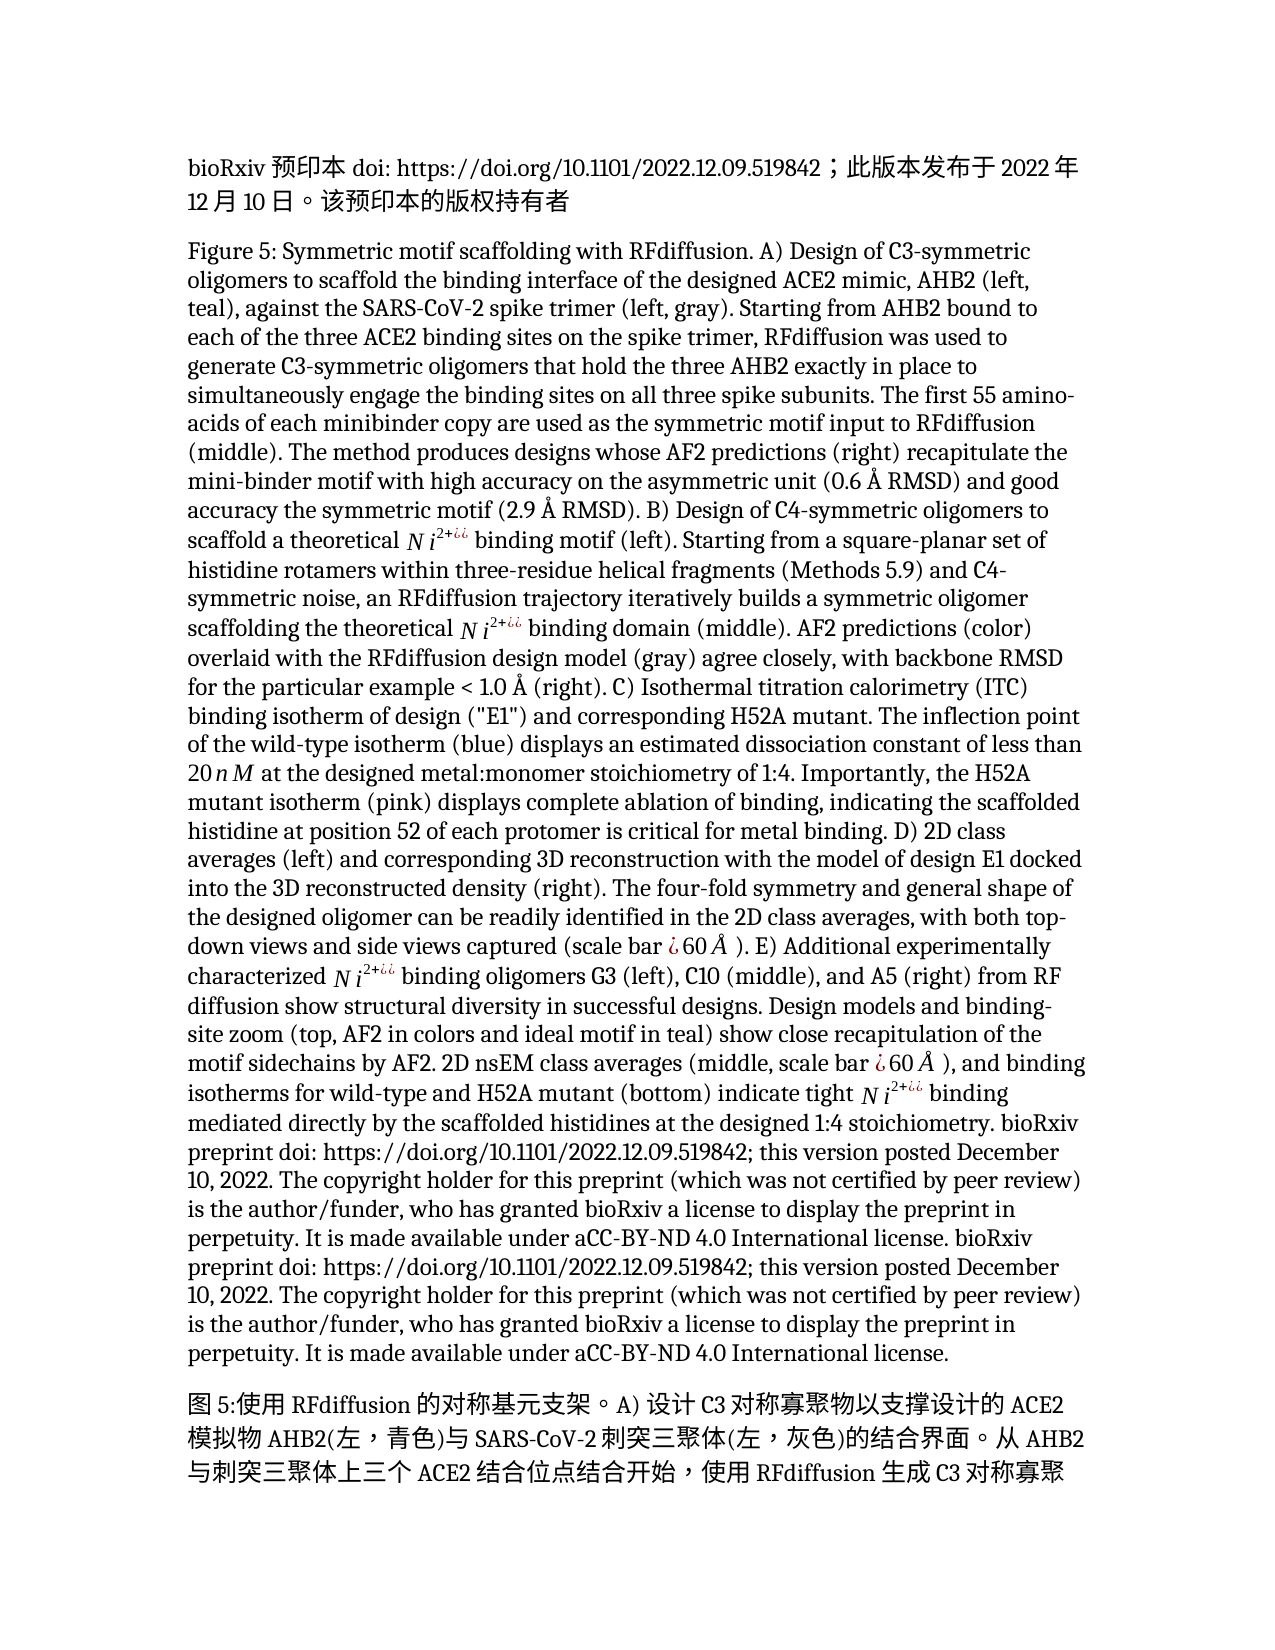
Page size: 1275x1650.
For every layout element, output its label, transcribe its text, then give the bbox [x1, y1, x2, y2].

text bioRxiv 预印本 doi: https://doi.org/10.1101/2022.12.09.519842；此版本发布于2022年12月10日。该预印本的版权持有者 [187, 150, 1087, 218]
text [187, 1386, 1087, 1489]
text Figure 5: Symmetric motif scaffolding with RFdiffusion. A) Design of C3-symmetric oligomers to scaffold the binding interface of the designed ACE2 mimic, AHB2 (left, teal), against the SARS-CoV-2 spike trimer (left, gray). Starting from AHB2 bound to each of the three ACE2 binding sites on the spike trimer, RFdiffusion was used to generate C3-symmetric oligomers that hold the three AHB2 exactly in place to simultaneously engage the binding sites on all three spike subunits. The first 55 amino-acids of each minibinder copy are used as the symmetric motif input to RFdiffusion (middle). The method produces designs whose AF2 predictions (right) recapitulate the mini-binder motif with high accuracy on the asymmetric unit (0.6 Å RMSD) and good accuracy the symmetric motif (2.9 Å RMSD). B) Design of C4-symmetric oligomers to scaffold a theoretical binding motif (left). Starting from a square-planar set of histidine rotamers within three-residue helical fragments (Methods 5.9) and C4-symmetric noise, an RFdiffusion trajectory iteratively builds a symmetric oligomer scaffolding the theoretical binding domain (middle). AF2 predictions (color) overlaid with the RFdiffusion design model (gray) agree closely, with backbone RMSD for the particular example < 1.0 Å (right). C) Isothermal titration calorimetry (ITC) binding isotherm of design ("E1") and corresponding H52A mutant. The inflection point of the wild-type isotherm (blue) displays an estimated dissociation constant of less than at the designed metal:monomer stoichiometry of 1:4. Importantly, the H52A mutant isotherm (pink) displays complete ablation of binding, indicating the scaffolded histidine at position 52 of each protomer is critical for metal binding. D) 2D class averages (left) and corresponding 3D reconstruction with the model of design E1 docked into the 3D reconstructed density (right). The four-fold symmetry and general shape of the designed oligomer can be readily identified in the 2D class averages, with both top-down views and side views captured (scale bar ). E) Additional experimentally characterized binding oligomers G3 (left), C10 (middle), and A5 (right) from RF diffusion show structural diversity in successful designs. Design models and binding-site zoom (top, AF2 in colors and ideal motif in teal) show close recapitulation of the motif sidechains by AF2. 2D nsEM class averages (middle, scale bar ), and binding isotherms for wild-type and H52A mutant (bottom) indicate tight binding mediated directly by the scaffolded histidines at the designed 1:4 stoichiometry. bioRxiv preprint doi: https://doi.org/10.1101/2022.12.09.519842; this version posted December 10, 2022. The copyright holder for this preprint (which was not certified by peer review) is the author/funder, who has granted bioRxiv a license to display the preprint in perpetuity. It is made available under aCC-BY-ND 4.0 International license. bioRxiv preprint doi: https://doi.org/10.1101/2022.12.09.519842; this version posted December 10, 2022. The copyright holder for this preprint (which was not certified by peer review) is the author/funder, who has granted bioRxiv a license to display the preprint in perpetuity. It is made available under aCC-BY-ND 4.0 International license. [187, 237, 1087, 1368]
